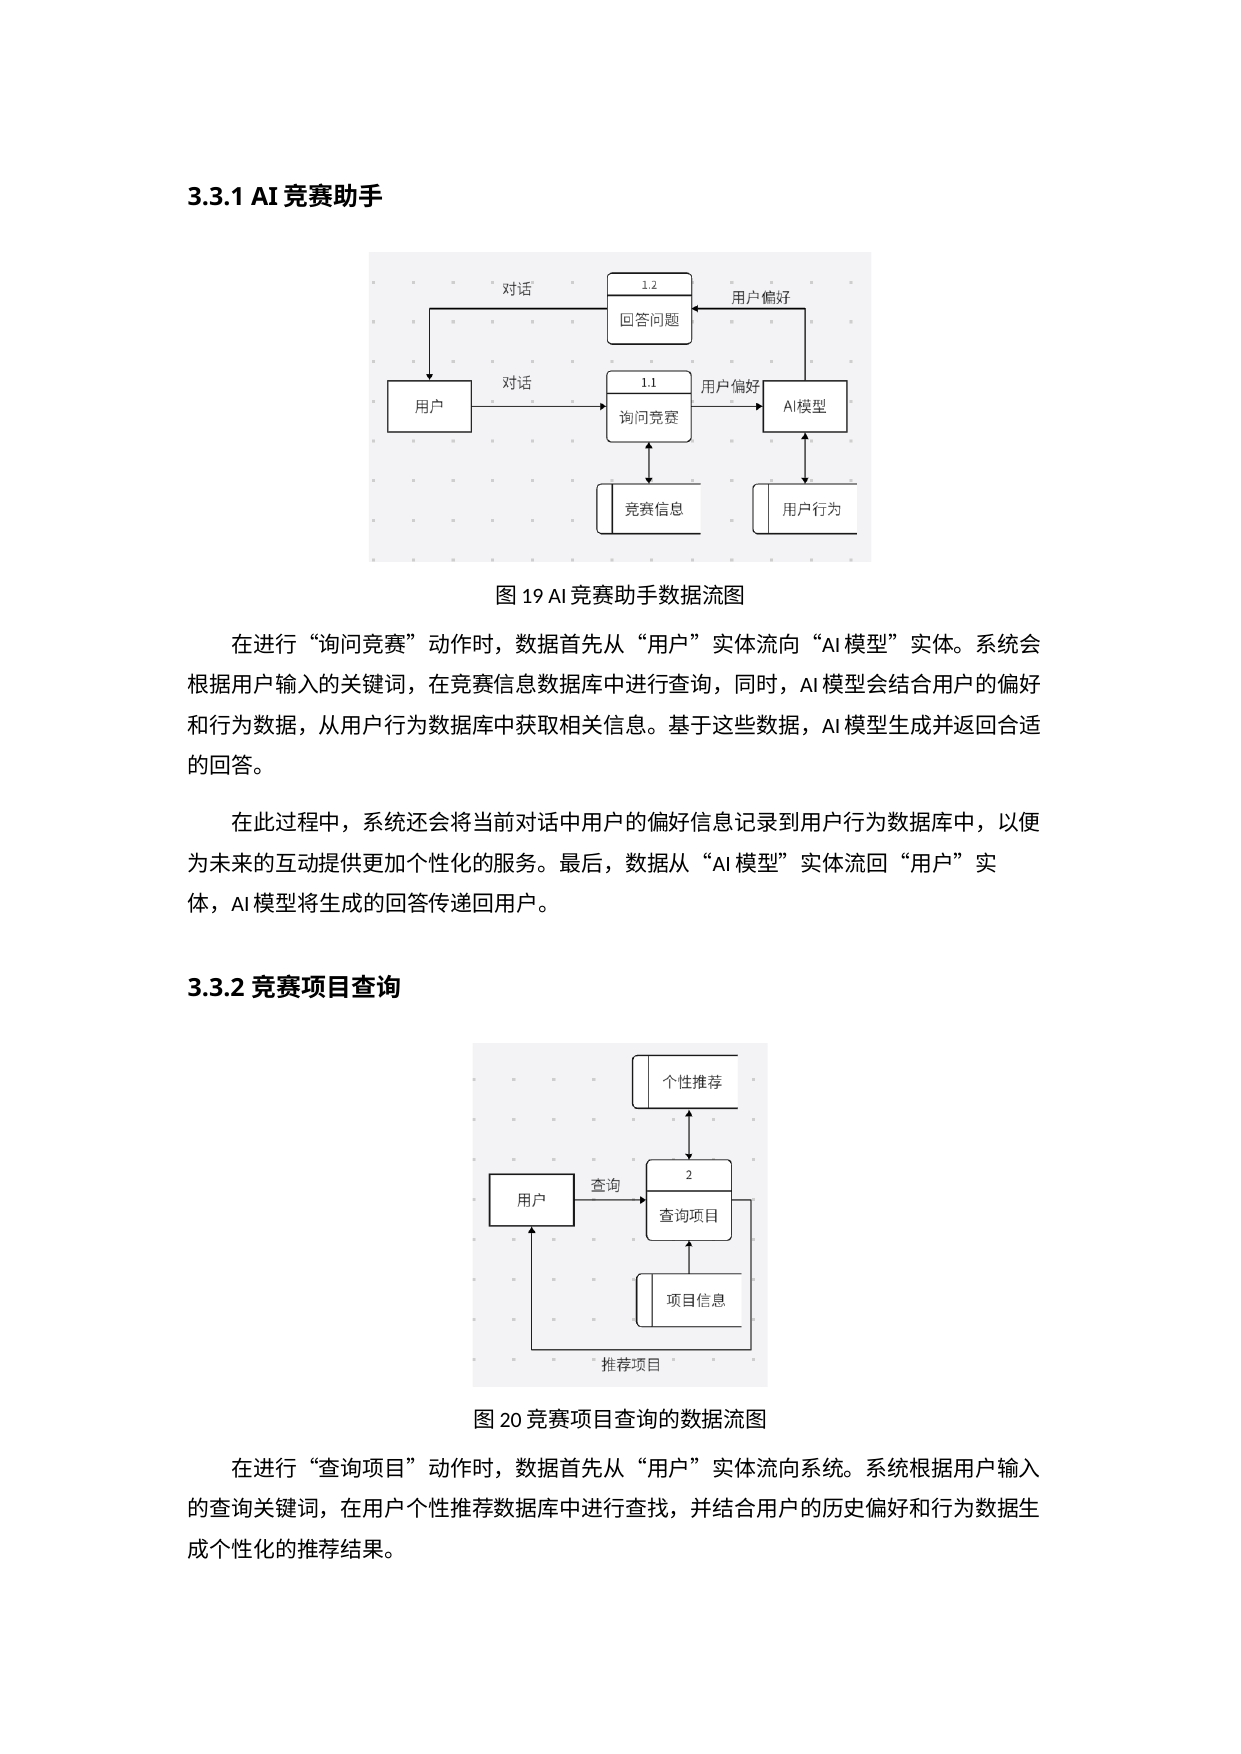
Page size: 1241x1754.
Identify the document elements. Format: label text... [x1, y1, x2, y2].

text 在进行“查询项目”动作时，数据首先从“用户”实体流向系统。系统根据用户输入的查询关键词，在用户个性推荐数据库中进行查找，并结合用户的历史偏好和行为数据生成个性化的推荐结果。 [187, 1450, 1053, 1564]
text 在此过程中，系统还会将当前对话中用户的偏好信息记录到用户行为数据库中，以便为未来的互动提供更加个性化的服务。最后，数据从“AI模型”实体流回“用户”实体，AI模型将生成的回答传递回用户。 [187, 805, 1053, 918]
text 图19 AI竞赛助手数据流图 [187, 577, 1053, 610]
text 图20 竞赛项目查询的数据流图 [187, 1401, 1053, 1434]
subtitle 3.3.1 AI竞赛助手 [187, 162, 1053, 227]
picture [368, 252, 872, 562]
picture [472, 1043, 768, 1387]
text 在进行“询问竞赛”动作时，数据首先从“用户”实体流向“AI模型”实体。系统会根据用户输入的关键词，在竞赛信息数据库中进行查询，同时，AI模型会结合用户的偏好和行为数据，从用户行为数据库中获取相关信息。基于这些数据，AI模型生成并返回合适的回答。 [187, 626, 1053, 781]
subtitle 3.3.2 竞赛项目查询 [187, 953, 1053, 1018]
